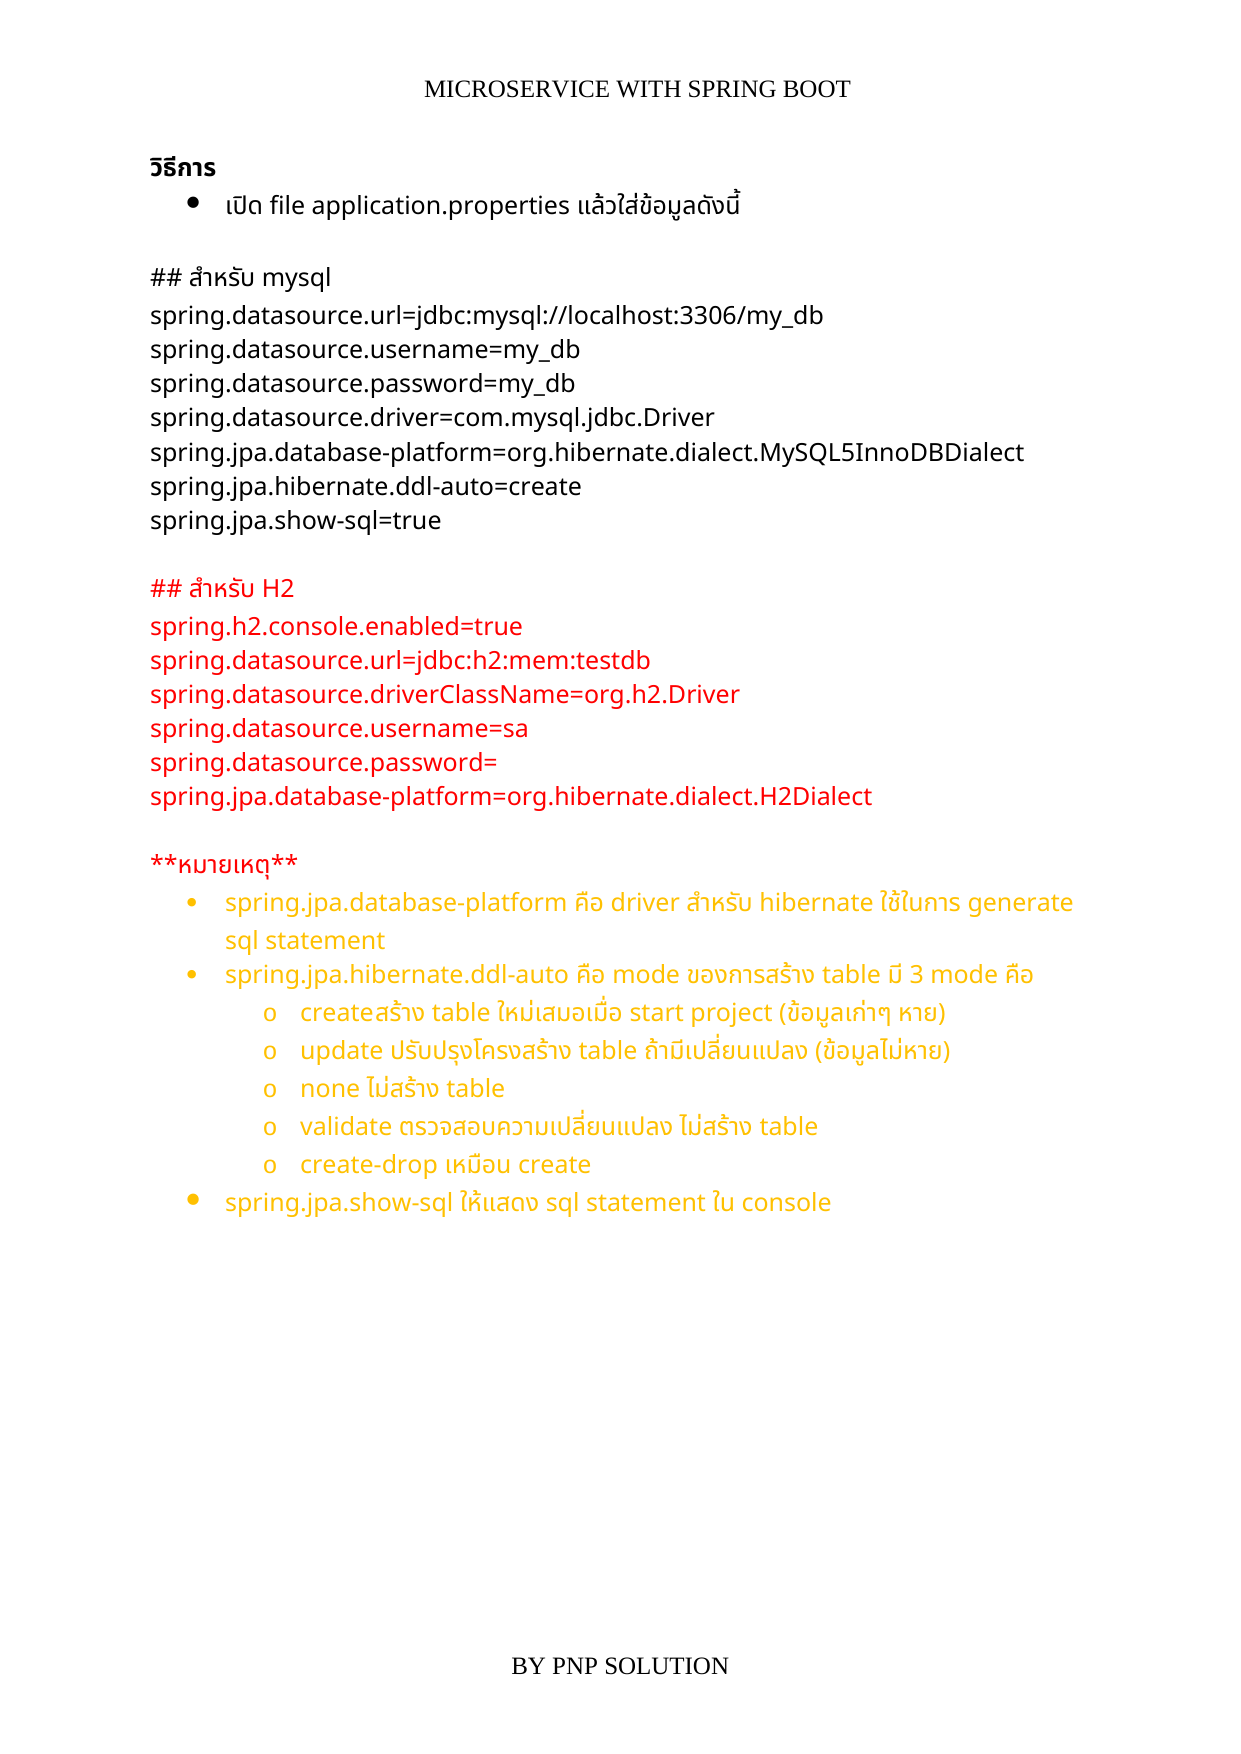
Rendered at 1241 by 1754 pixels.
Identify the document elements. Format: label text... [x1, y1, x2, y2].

list spring.jpa.database-platform คือ driver สำหรับ hibernate ใช้ในการ generate sql statement [187, 885, 1090, 957]
list validate ตรวจสอบความเปลี่ยนแปลง ไม่สร้าง table [262, 1109, 1090, 1147]
list spring.jpa.show-sql ให้แสดง sql statement ใน console [187, 1185, 1090, 1223]
text spring.datasource.password=my_db [150, 366, 1090, 400]
text spring.datasource.url=jdbc:h2:mem:testdb [150, 642, 1090, 677]
list none ไม่สร้าง table [262, 1071, 1090, 1109]
text spring.jpa.database-platform=org.hibernate.dialect.H2Dialect [150, 779, 1090, 813]
text spring.datasource.driver=com.mysql.jdbc.Driver [150, 400, 1090, 434]
text spring.datasource.url=jdbc:mysql://localhost:3306/my_db [150, 298, 1090, 332]
text spring.jpa.show-sql=true [150, 502, 1090, 536]
list update ปรับปรุงโครงสร้าง table ถ้ามีเปลี่ยนแปลง (ข้อมูลไม่หาย) [262, 1033, 1090, 1071]
text spring.datasource.password= [150, 745, 1090, 779]
text spring.jpa.database-platform=org.hibernate.dialect.MySQL5InnoDBDialect [150, 434, 1090, 468]
list เปิด file application.properties แล้วใส่ข้อมูลดังนี้ [187, 188, 1090, 226]
list create-drop เหมือน create [262, 1147, 1090, 1185]
text spring.h2.console.enabled=true [150, 608, 1090, 642]
list create สร้าง table ใหม่เสมอเมื่อ start project (ข้อมูลเก่าๆ หาย) [262, 995, 1090, 1033]
text **หมายเหตุ** [150, 847, 1090, 885]
text ## สำหรับ mysql [150, 260, 1090, 298]
list spring.jpa.hibernate.ddl-auto คือ mode ของการสร้าง table มี 3 mode คือ [187, 957, 1090, 995]
text spring.datasource.username=my_db [150, 332, 1090, 366]
text spring.jpa.hibernate.ddl-auto=create [150, 468, 1090, 502]
text spring.datasource.driverClassName=org.h2.Driver [150, 677, 1090, 711]
text วิธีการ [150, 150, 1090, 188]
text spring.datasource.username=sa [150, 711, 1090, 745]
text ## สำหรับ H2 [150, 570, 1090, 608]
